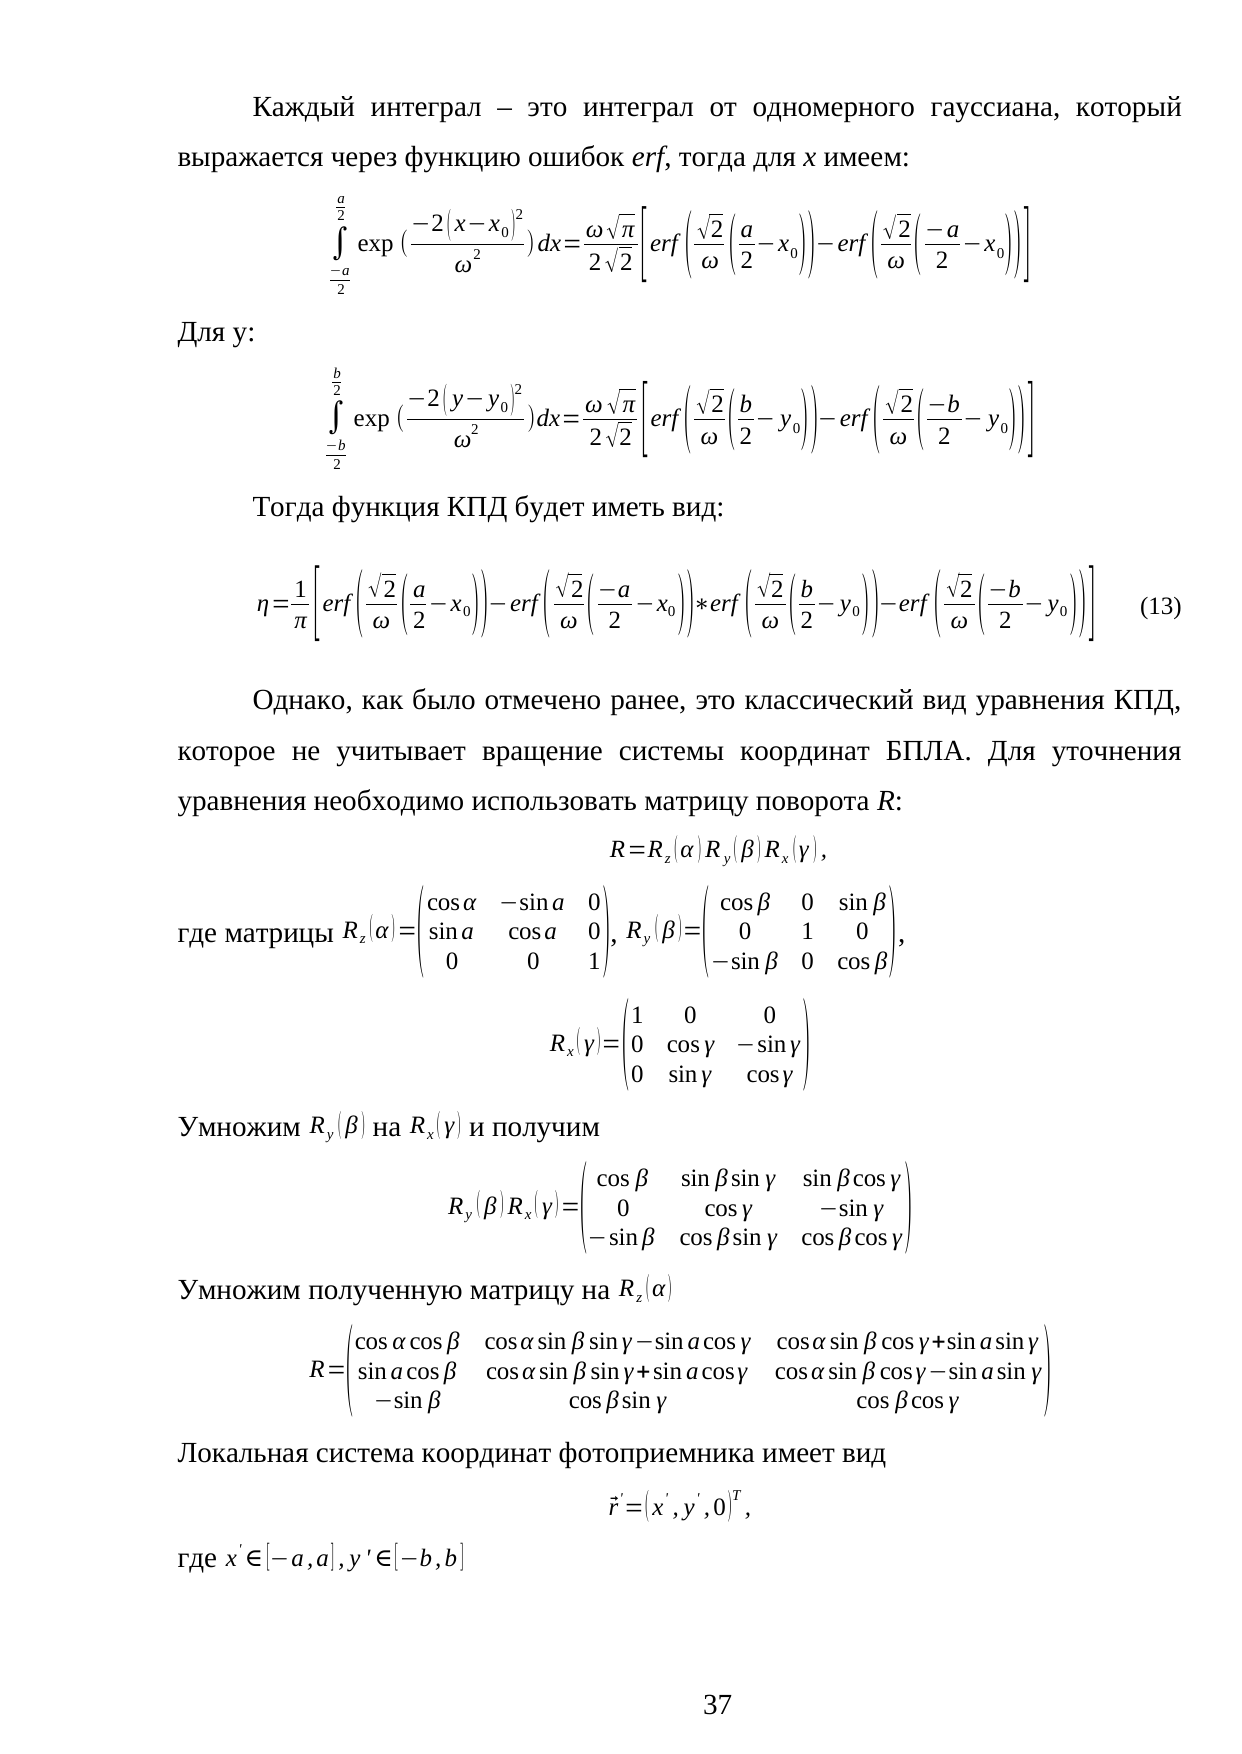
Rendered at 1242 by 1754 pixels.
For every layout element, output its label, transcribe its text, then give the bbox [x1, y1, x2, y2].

text Умножим полученную матрицу на [177, 1272, 1183, 1306]
text Умножим на и получим [177, 1109, 1183, 1143]
text Для y: [177, 314, 1183, 348]
text (13) [15, 564, 1181, 643]
text где [177, 1540, 1183, 1573]
text Каждый интеграл – это интеграл от одномерного гауссиана, который выражается через функцию ошибок erf, тогда для x имеем: [177, 89, 1183, 172]
text Тогда функция КПД будет иметь вид: [177, 489, 1183, 523]
text Однако, как было отмечено ранее, это классический вид уравнения КПД, которое не учитывает вращение системы координат БПЛА. Для уточнения уравнения необходимо использовать матрицу поворота R: [177, 682, 1183, 817]
text Локальная система координат фотоприемника имеет вид [177, 1436, 1183, 1469]
text где матрицы , , [177, 884, 1183, 980]
